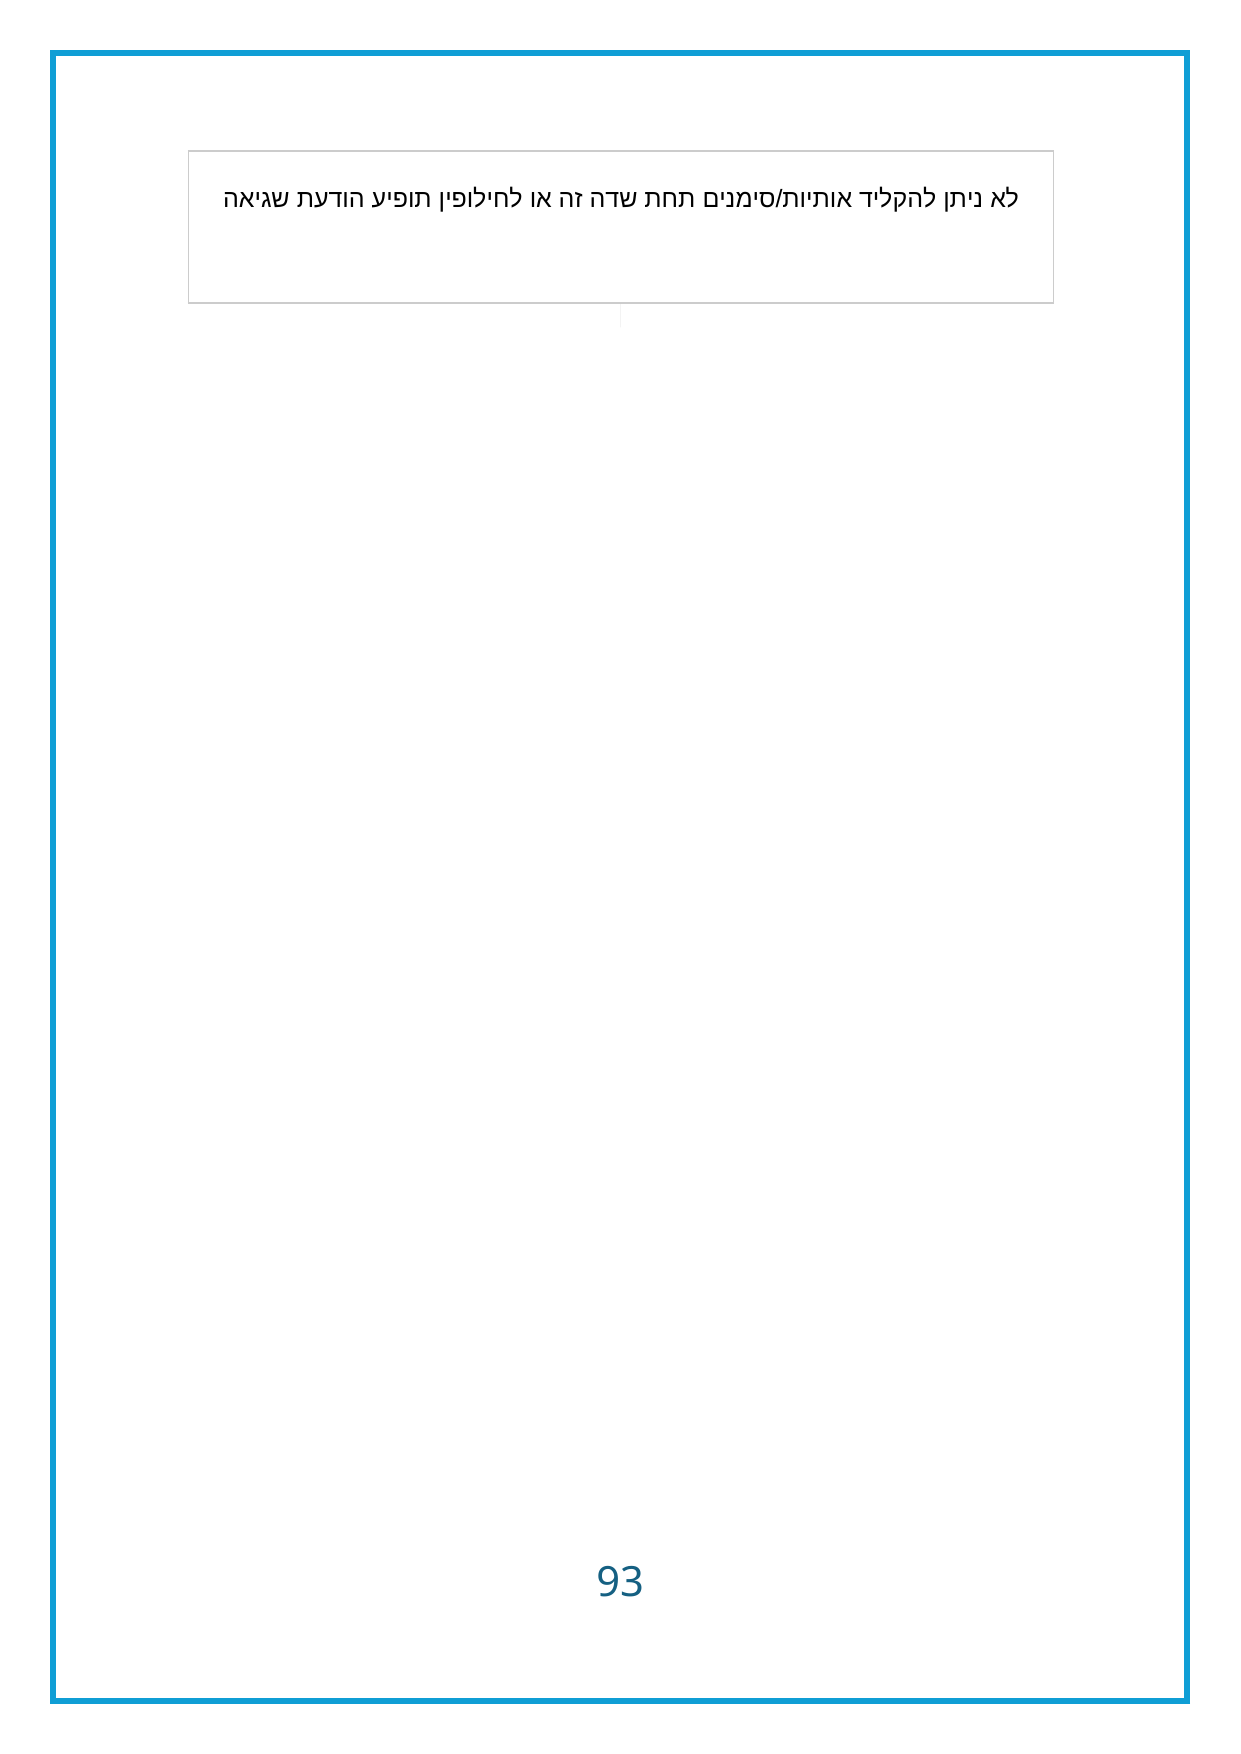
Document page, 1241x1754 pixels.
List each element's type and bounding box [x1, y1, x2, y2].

table_header [189, 152, 1053, 302]
